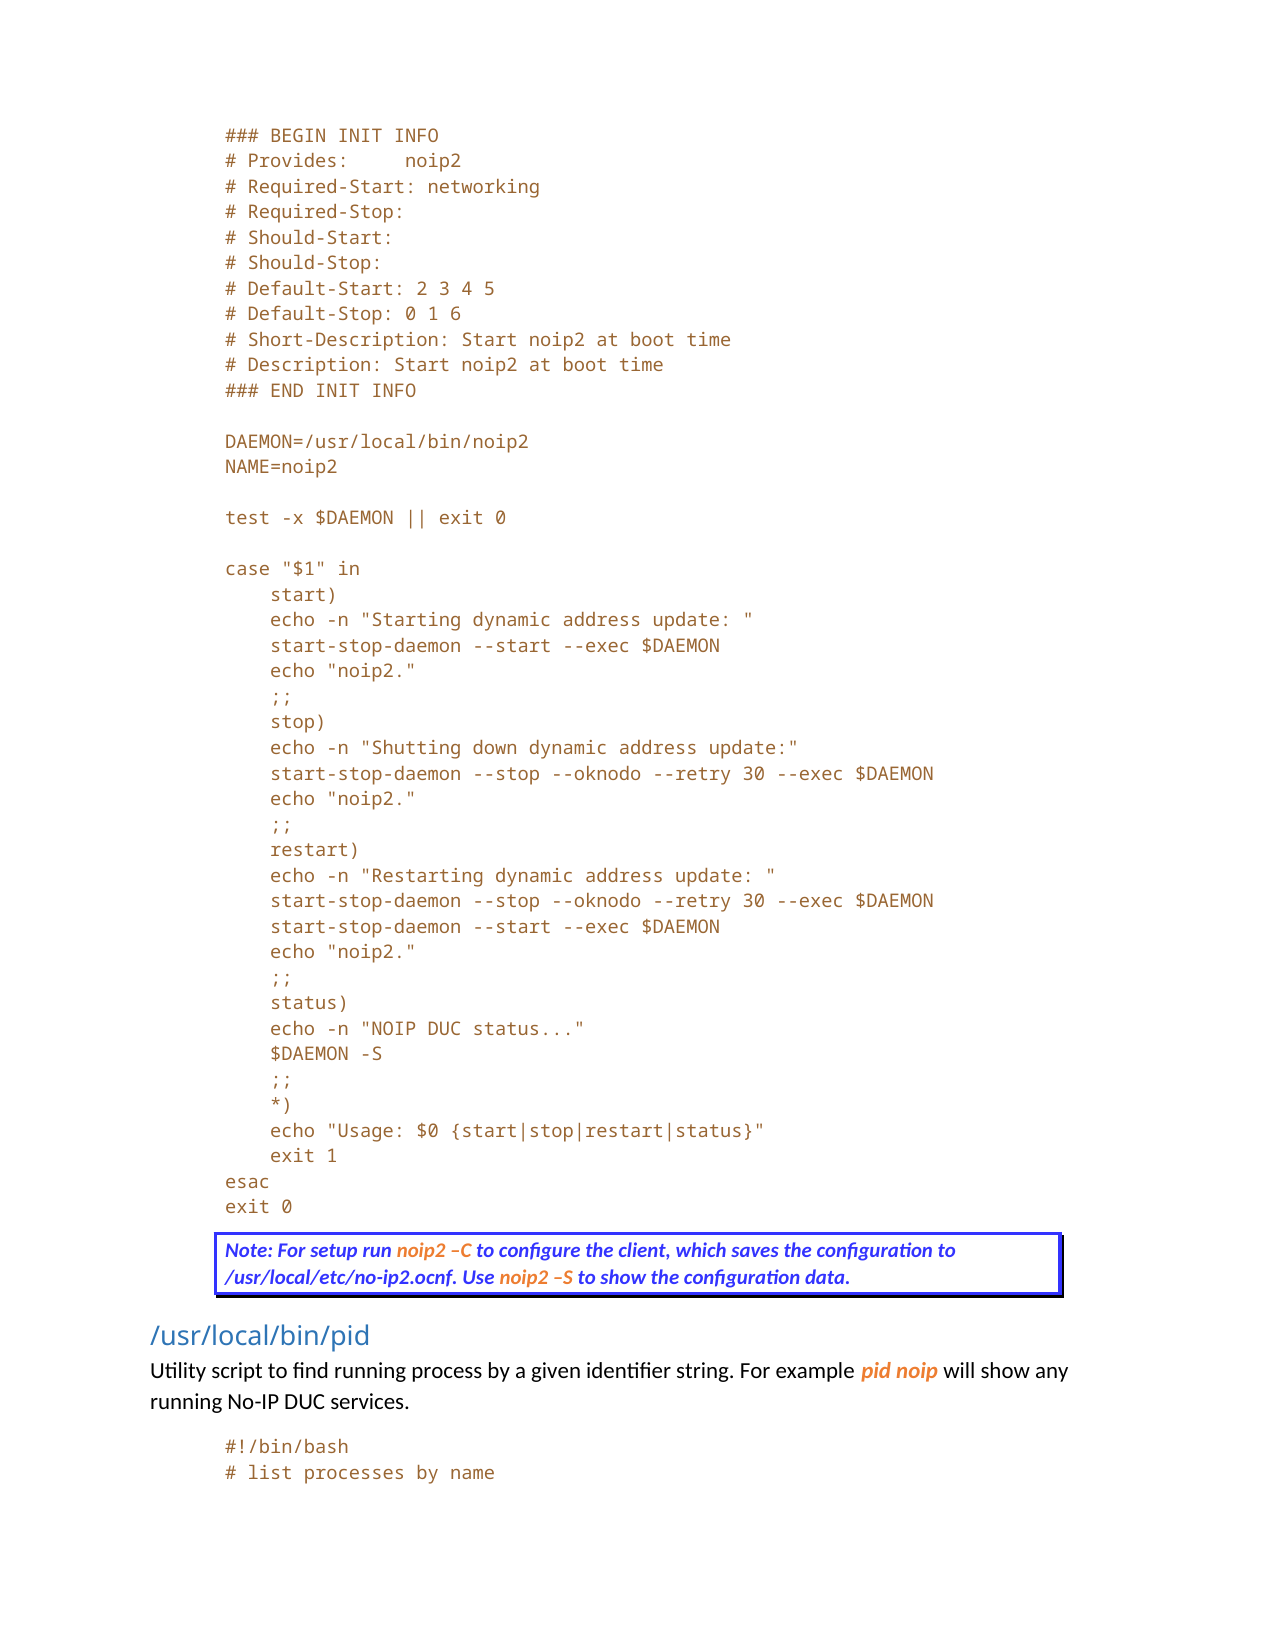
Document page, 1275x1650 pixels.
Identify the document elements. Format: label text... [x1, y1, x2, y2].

text echo -n "Starting dynamic address update: " [225, 607, 1125, 632]
text Utility script to find running process by a given identifier string. For example pid noip will show any running No-IP DUC services. [150, 1357, 1125, 1415]
text stop) [225, 709, 1125, 734]
text echo -n "Shutting down dynamic address update:" [225, 734, 1125, 760]
text # Required-Start: networking [225, 173, 1125, 198]
text $DAEMON -S [225, 1041, 1125, 1066]
text ;; [225, 683, 1125, 709]
text # Should-Start: [225, 224, 1125, 249]
text # list processes by name [225, 1459, 1125, 1485]
text exit 0 [225, 1194, 1125, 1219]
text status) [225, 989, 1125, 1015]
text start-stop-daemon --start --exec $DAEMON [225, 913, 1125, 938]
text # Default-Start: 2 3 4 5 [225, 275, 1125, 301]
text start-stop-daemon --start --exec $DAEMON [225, 632, 1125, 658]
text # Provides: noip2 [225, 147, 1125, 173]
text ;; [225, 964, 1125, 989]
text esac [225, 1168, 1125, 1194]
text echo -n "Restarting dynamic address update: " [225, 862, 1125, 887]
text #!/bin/bash [225, 1434, 1125, 1459]
text NAME=noip2 [225, 454, 1125, 479]
text echo "noip2." [225, 658, 1125, 683]
text *) [225, 1092, 1125, 1117]
text echo "Usage: $0 {start|stop|restart|status}" [225, 1117, 1125, 1143]
text # Required-Stop: [225, 198, 1125, 224]
text start-stop-daemon --stop --oknodo --retry 30 --exec $DAEMON [225, 760, 1125, 785]
text echo "noip2." [225, 785, 1125, 811]
text start-stop-daemon --stop --oknodo --retry 30 --exec $DAEMON [225, 887, 1125, 913]
text echo "noip2." [225, 938, 1125, 964]
text Note: For setup run noip2 –C to configure the client, which saves the configuration to /usr/local/etc/no-ip2.ocnf. Use noip2 –S to show the configuration data. [217, 1235, 1058, 1292]
text DAEMON=/usr/local/bin/noip2 [225, 428, 1125, 454]
text start) [225, 581, 1125, 607]
text # Should-Stop: [225, 249, 1125, 275]
text # Description: Start noip2 at boot time [225, 352, 1125, 377]
text ;; [225, 811, 1125, 836]
text ;; [225, 1066, 1125, 1092]
text ### BEGIN INIT INFO [225, 122, 1125, 147]
text echo -n "NOIP DUC status..." [225, 1015, 1125, 1041]
text # Default-Stop: 0 1 6 [225, 301, 1125, 326]
text # Short-Description: Start noip2 at boot time [225, 326, 1125, 352]
text exit 1 [225, 1143, 1125, 1168]
text ### END INIT INFO [225, 377, 1125, 403]
subtitle /usr/local/bin/pid [150, 1317, 1125, 1354]
text test -x $DAEMON || exit 0 [225, 505, 1125, 530]
text restart) [225, 836, 1125, 862]
text case "$1" in [225, 556, 1125, 581]
